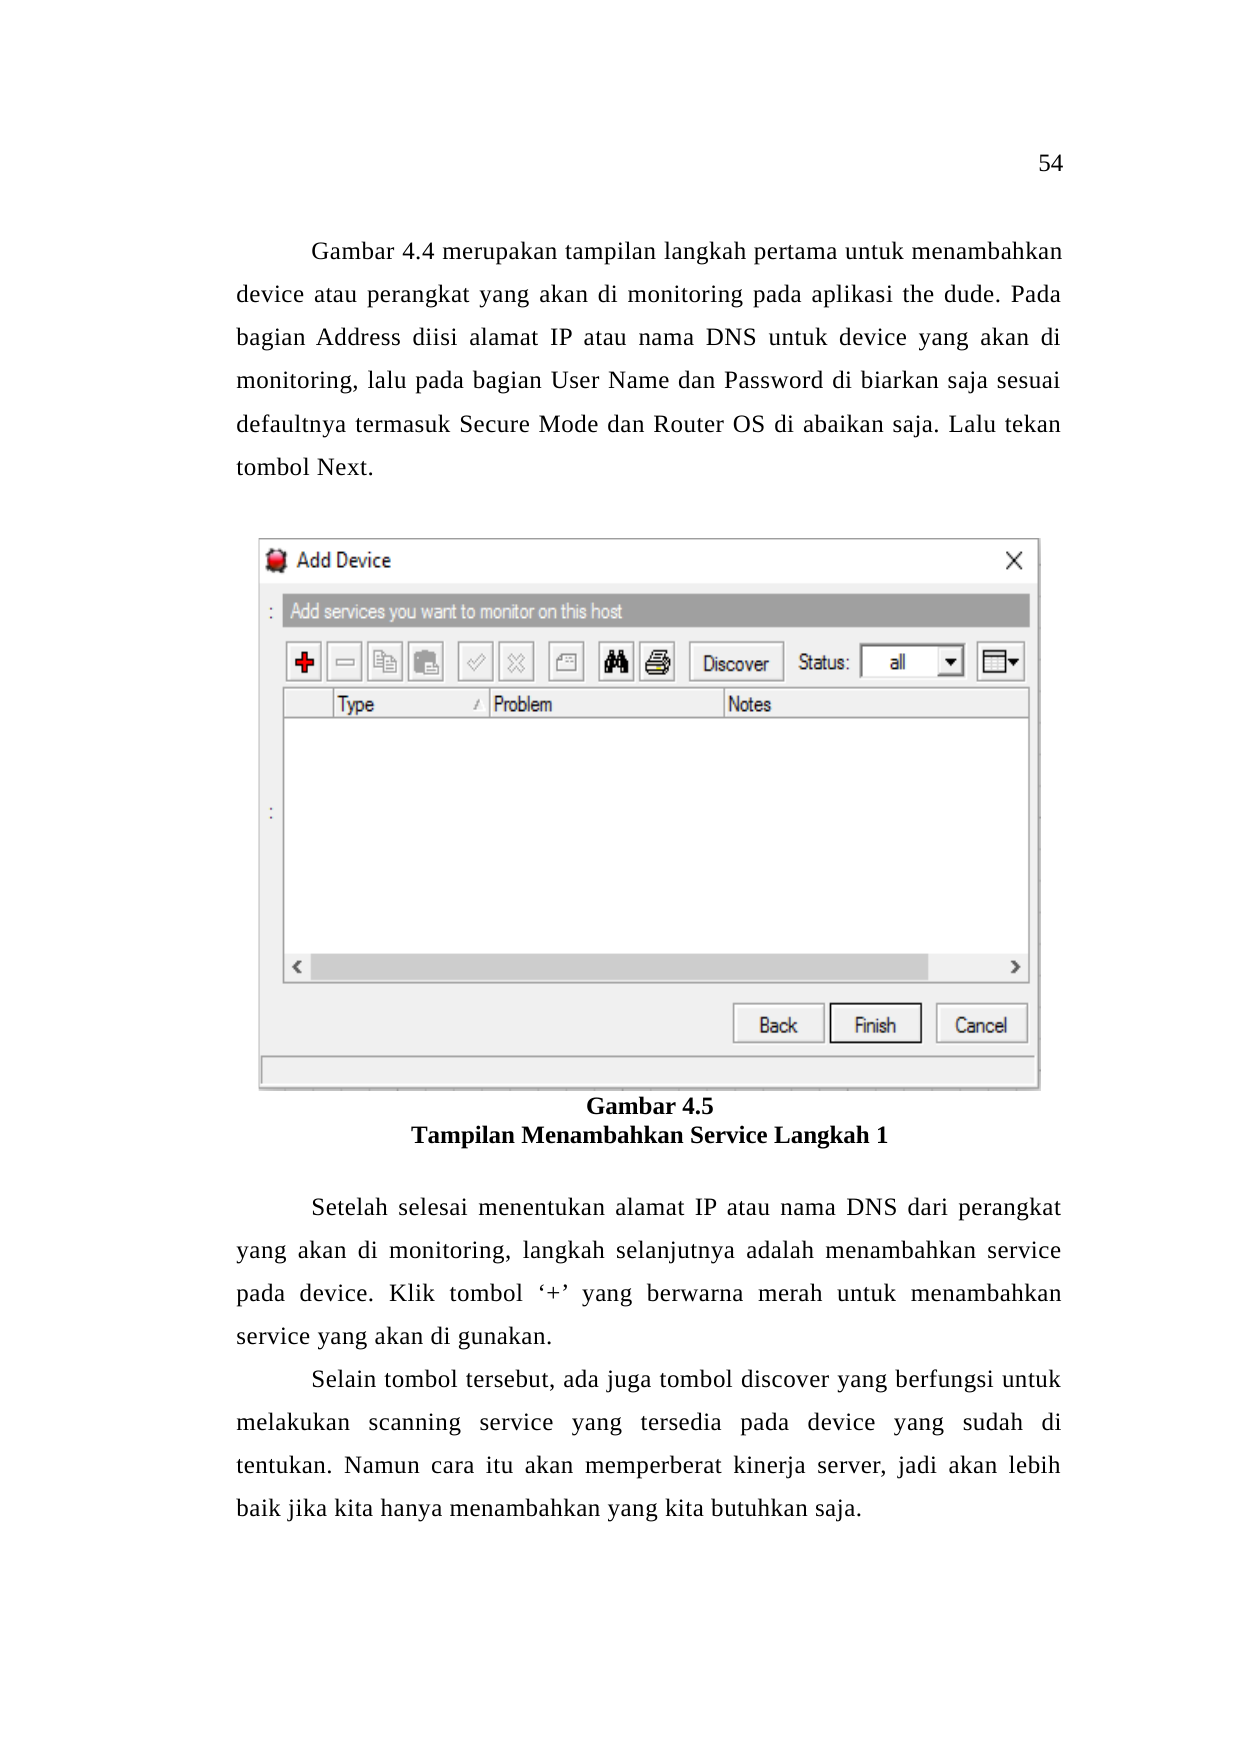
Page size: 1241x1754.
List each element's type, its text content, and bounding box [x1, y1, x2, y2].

text Gambar 4.5 [236, 1091, 1063, 1120]
title Setelah selesai menentukan alamat IP atau nama DNS dari perangkat yang akan di monitoring, langkah selanjutnya adalah menambahkan service pada device. Klik tombol ‘+’ yang berwarna merah untuk menambahkan service yang akan di gunakan. [236, 1192, 1063, 1350]
text Tampilan Menambahkan Service Langkah 1 [236, 1120, 1063, 1148]
title Selain tombol tersebut, ada juga tombol discover yang berfungsi untuk melakukan scanning service yang tersedia pada device yang sudah di tentukan. Namun cara itu akan memperberat kinerja server, jadi akan lebih baik jika kita hanya menambahkan yang kita butuhkan saja. [236, 1364, 1063, 1522]
picture [258, 538, 1041, 1091]
title Gambar 4.4 merupakan tampilan langkah pertama untuk menambahkan device atau perangkat yang akan di monitoring pada aplikasi the dude. Pada bagian Address diisi alamat IP atau nama DNS untuk device yang akan di monitoring, lalu pada bagian User Name dan Password di biarkan saja sesuai defaultnya termasuk Secure Mode dan Router OS di abaikan saja. Lalu tekan tombol Next. [236, 236, 1063, 481]
